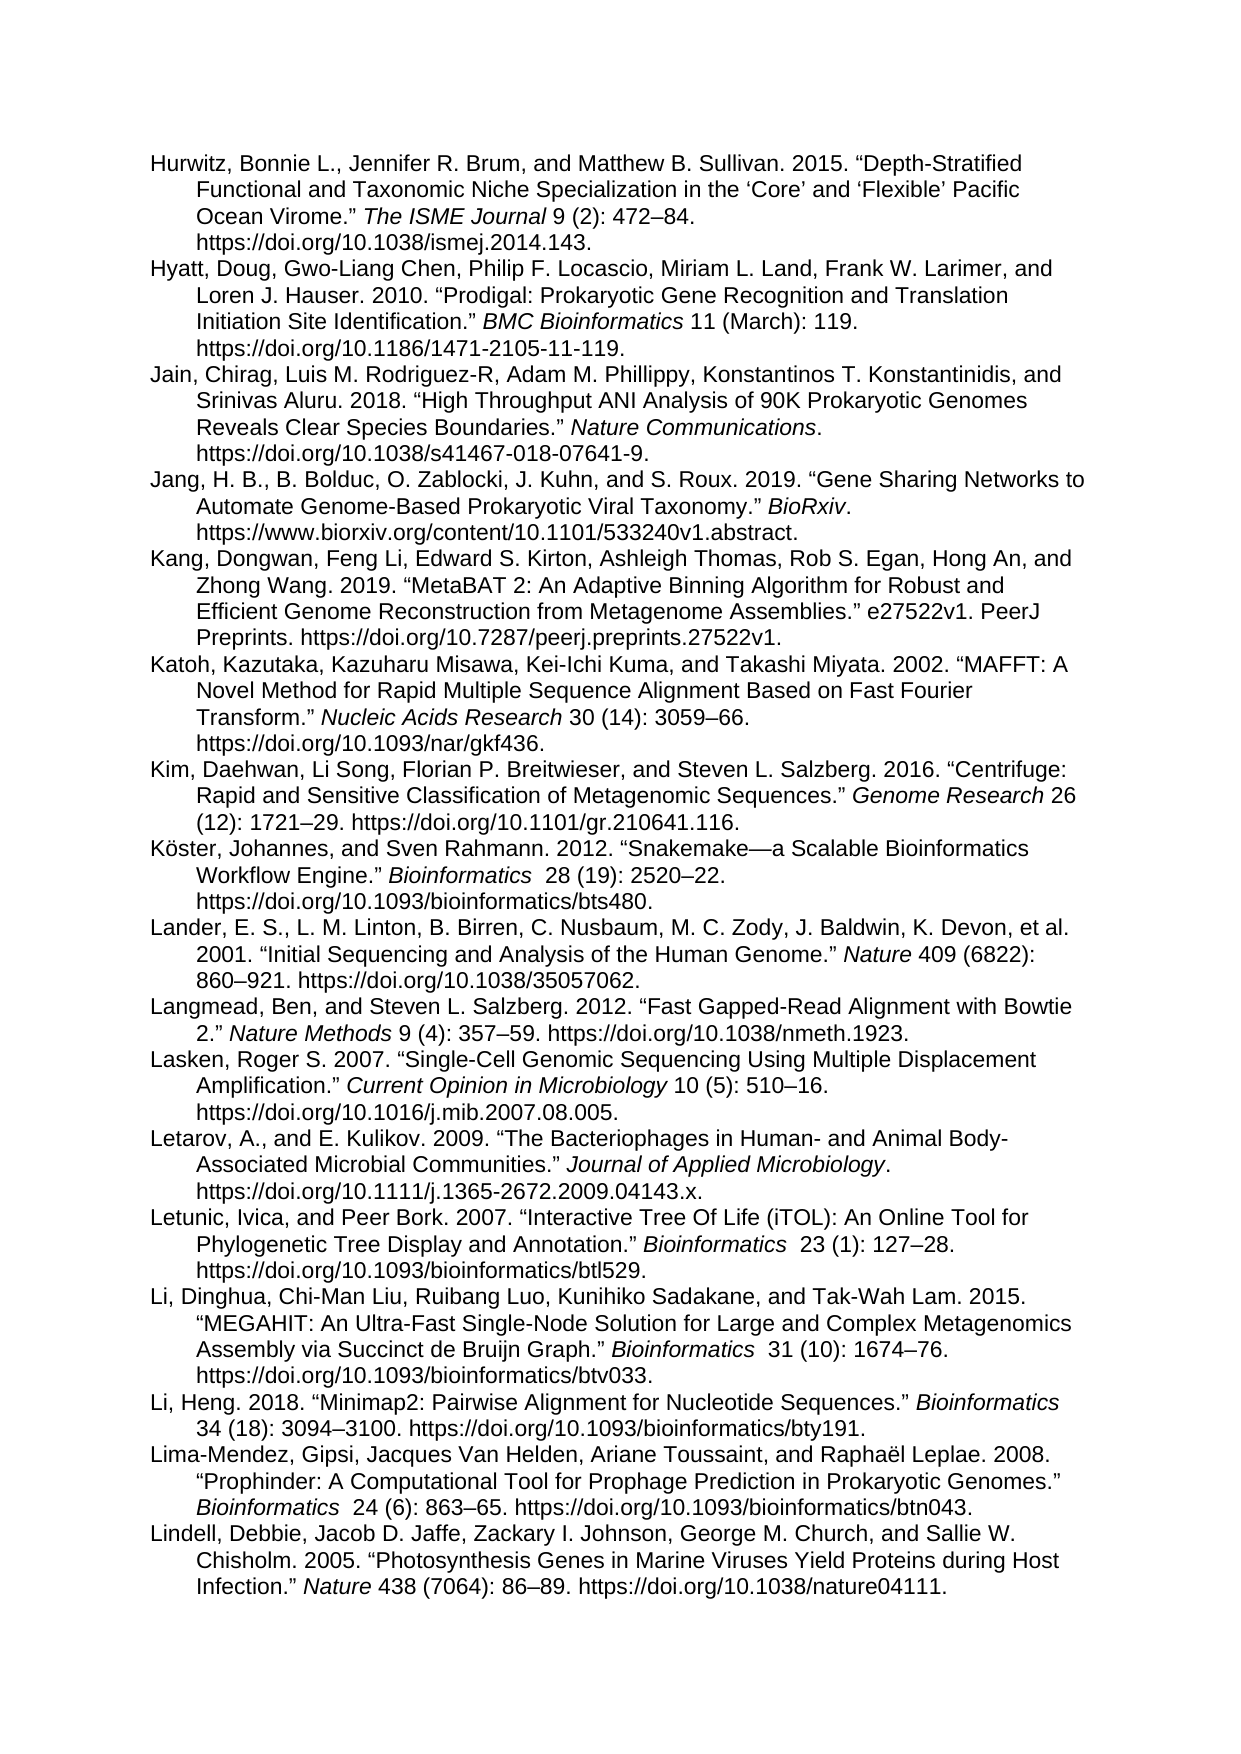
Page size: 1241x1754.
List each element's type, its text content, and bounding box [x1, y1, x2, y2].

text Langmead, Ben, and Steven L. Salzberg. 2012. “Fast Gapped-Read Alignment with Bowtie 2.” Nature Methods 9 (4): 357–59. https://doi.org/10.1038/nmeth.1923. [150, 993, 1090, 1046]
text Köster, Johannes, and Sven Rahmann. 2012. “Snakemake—a Scalable Bioinformatics Workflow Engine.” Bioinformatics 28 (19): 2520–22. https://doi.org/10.1093/bioinformatics/bts480. [150, 835, 1090, 914]
text Lasken, Roger S. 2007. “Single-Cell Genomic Sequencing Using Multiple Displacement Amplification.” Current Opinion in Microbiology 10 (5): 510–16. https://doi.org/10.1016/j.mib.2007.08.005. [150, 1046, 1090, 1125]
text Lander, E. S., L. M. Linton, B. Birren, C. Nusbaum, M. C. Zody, J. Baldwin, K. Devon, et al. 2001. “Initial Sequencing and Analysis of the Human Genome.” Nature 409 (6822): 860–921. https://doi.org/10.1038/35057062. [150, 914, 1090, 993]
text Jain, Chirag, Luis M. Rodriguez-R, Adam M. Phillippy, Konstantinos T. Konstantinidis, and Srinivas Aluru. 2018. “High Throughput ANI Analysis of 90K Prokaryotic Genomes Reveals Clear Species Boundaries.” Nature Communications. https://doi.org/10.1038/s41467-018-07641-9. [150, 361, 1090, 466]
text Kim, Daehwan, Li Song, Florian P. Breitwieser, and Steven L. Salzberg. 2016. “Centrifuge: Rapid and Sensitive Classification of Metagenomic Sequences.” Genome Research 26 (12): 1721–29. https://doi.org/10.1101/gr.210641.116. [150, 756, 1090, 835]
text Jang, H. B., B. Bolduc, O. Zablocki, J. Kuhn, and S. Roux. 2019. “Gene Sharing Networks to Automate Genome-Based Prokaryotic Viral Taxonomy.” BioRxiv. https://www.biorxiv.org/content/10.1101/533240v1.abstract. [150, 466, 1090, 545]
text Hurwitz, Bonnie L., Jennifer R. Brum, and Matthew B. Sullivan. 2015. “Depth-Stratified Functional and Taxonomic Niche Specialization in the ‘Core’ and ‘Flexible’ Pacific Ocean Virome.” The ISME Journal 9 (2): 472–84. https://doi.org/10.1038/ismej.2014.143. [150, 150, 1090, 255]
text Kang, Dongwan, Feng Li, Edward S. Kirton, Ashleigh Thomas, Rob S. Egan, Hong An, and Zhong Wang. 2019. “MetaBAT 2: An Adaptive Binning Algorithm for Robust and Efficient Genome Reconstruction from Metagenome Assemblies.” e27522v1. PeerJ Preprints. https://doi.org/10.7287/peerj.preprints.27522v1. [150, 545, 1090, 651]
text Katoh, Kazutaka, Kazuharu Misawa, Kei-Ichi Kuma, and Takashi Miyata. 2002. “MAFFT: A Novel Method for Rapid Multiple Sequence Alignment Based on Fast Fourier Transform.” Nucleic Acids Research 30 (14): 3059–66. https://doi.org/10.1093/nar/gkf436. [150, 651, 1090, 756]
text Lima-Mendez, Gipsi, Jacques Van Helden, Ariane Toussaint, and Raphaël Leplae. 2008. “Prophinder: A Computational Tool for Prophage Prediction in Prokaryotic Genomes.” Bioinformatics 24 (6): 863–65. https://doi.org/10.1093/bioinformatics/btn043. [150, 1441, 1090, 1520]
text Li, Dinghua, Chi-Man Liu, Ruibang Luo, Kunihiko Sadakane, and Tak-Wah Lam. 2015. “MEGAHIT: An Ultra-Fast Single-Node Solution for Large and Complex Metagenomics Assembly via Succinct de Bruijn Graph.” Bioinformatics 31 (10): 1674–76. https://doi.org/10.1093/bioinformatics/btv033. [150, 1283, 1090, 1389]
text Letunic, Ivica, and Peer Bork. 2007. “Interactive Tree Of Life (iTOL): An Online Tool for Phylogenetic Tree Display and Annotation.” Bioinformatics 23 (1): 127–28. https://doi.org/10.1093/bioinformatics/btl529. [150, 1204, 1090, 1283]
text Letarov, A., and E. Kulikov. 2009. “The Bacteriophages in Human- and Animal Body-Associated Microbial Communities.” Journal of Applied Microbiology. https://doi.org/10.1111/j.1365-2672.2009.04143.x. [150, 1125, 1090, 1204]
text Lindell, Debbie, Jacob D. Jaffe, Zackary I. Johnson, George M. Church, and Sallie W. Chisholm. 2005. “Photosynthesis Genes in Marine Viruses Yield Proteins during Host Infection.” Nature 438 (7064): 86–89. https://doi.org/10.1038/nature04111. [150, 1520, 1090, 1599]
text Li, Heng. 2018. “Minimap2: Pairwise Alignment for Nucleotide Sequences.” Bioinformatics 34 (18): 3094–3100. https://doi.org/10.1093/bioinformatics/bty191. [150, 1389, 1090, 1441]
text Hyatt, Doug, Gwo-Liang Chen, Philip F. Locascio, Miriam L. Land, Frank W. Larimer, and Loren J. Hauser. 2010. “Prodigal: Prokaryotic Gene Recognition and Translation Initiation Site Identification.” BMC Bioinformatics 11 (March): 119. https://doi.org/10.1186/1471-2105-11-119. [150, 255, 1090, 361]
